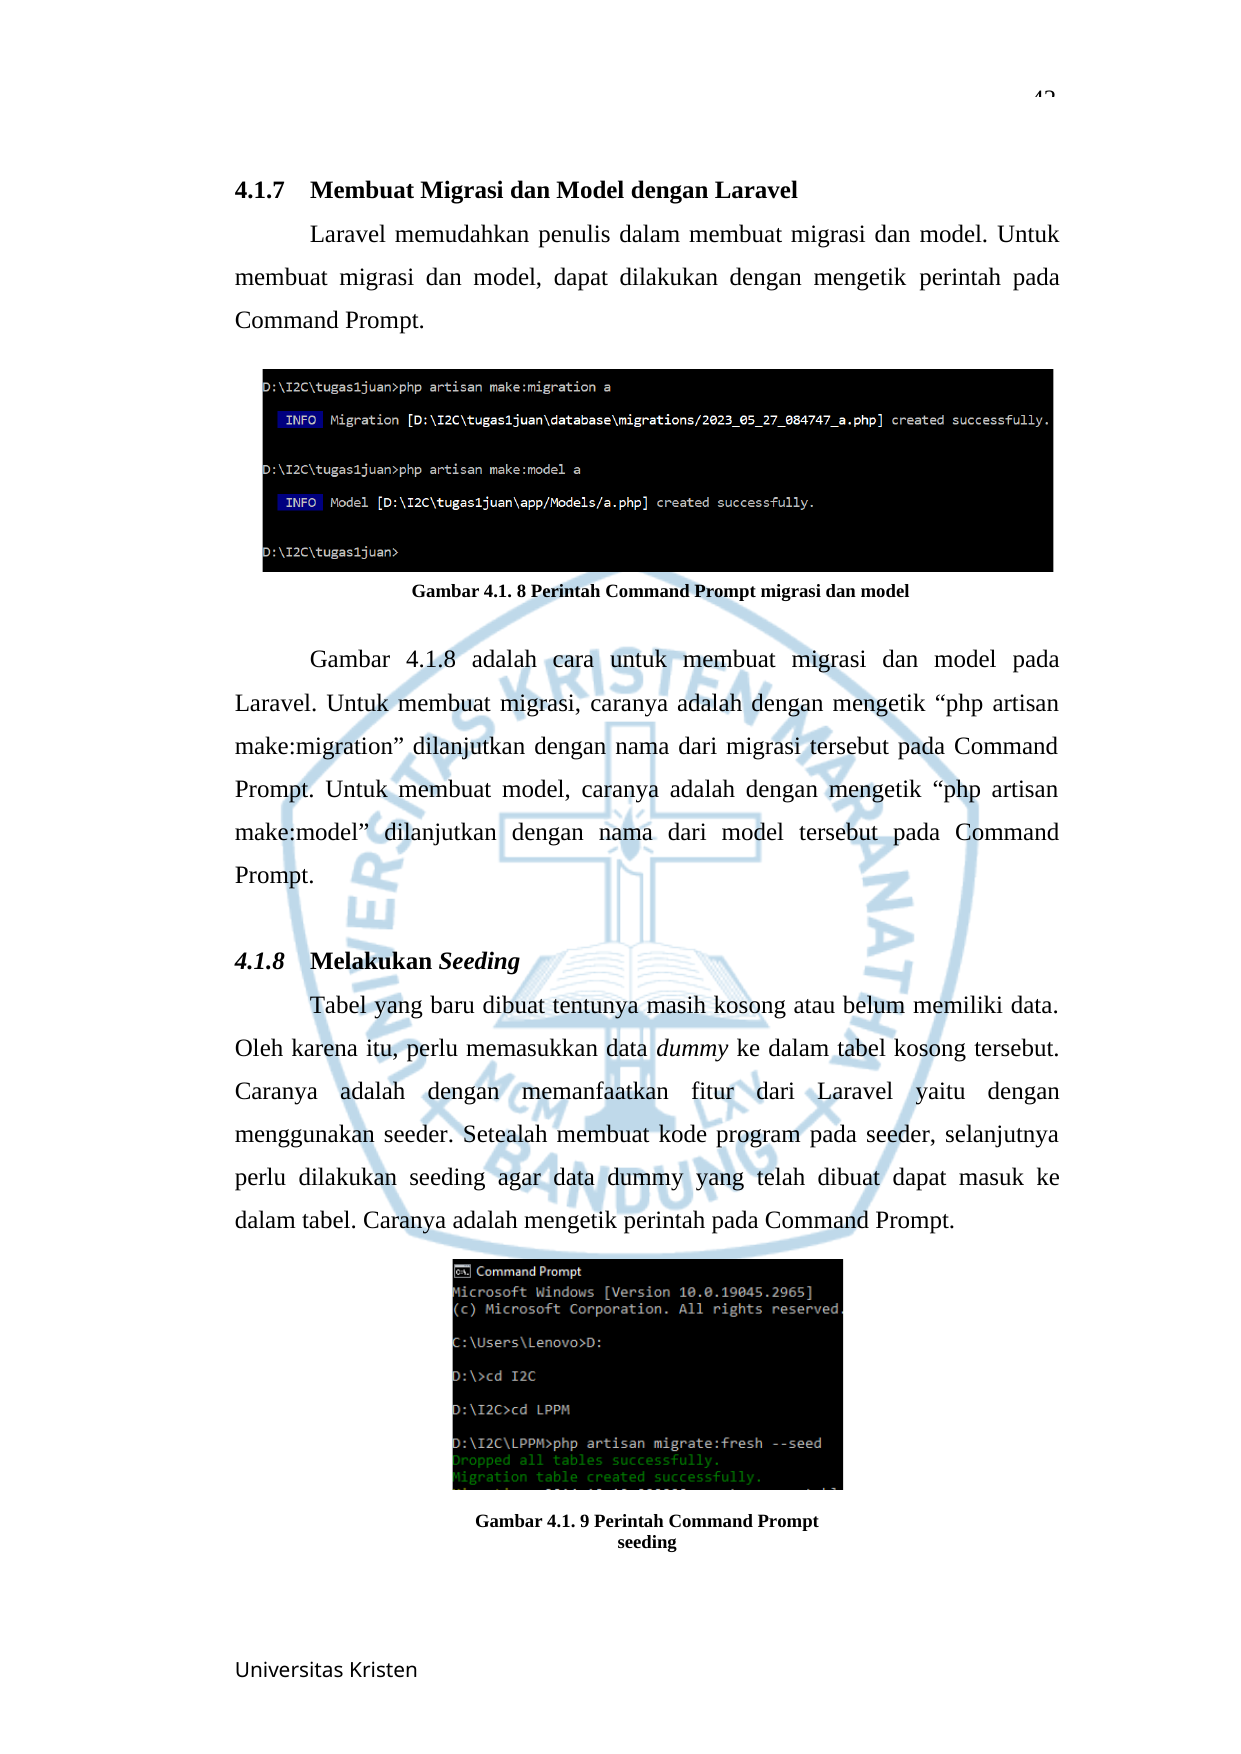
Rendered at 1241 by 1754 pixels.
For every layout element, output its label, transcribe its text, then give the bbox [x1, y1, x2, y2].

text Gambar 4.1.8 adalah cara untuk membuat migrasi dan model pada Laravel. Untuk membuat migrasi, caranya adalah dengan mengetik “php artisan make:migration” dilanjutkan dengan nama dari migrasi tersebut pada Command Prompt. Untuk membuat model, caranya adalah dengan mengetik “php artisan make:model” dilanjutkan dengan nama dari model tersebut pada Command Prompt. [234, 644, 1059, 889]
text Laravel memudahkan penulis dalam membuat migrasi dan model. Untuk membuat migrasi dan model, dapat dilakukan dengan mengetik perintah pada Command Prompt. [234, 219, 1060, 334]
picture [10, 34, 1241, 1754]
list Melakukan Seeding [234, 946, 1088, 975]
text Tabel yang baru dibuat tentunya masih kosong atau belum memiliki data. Oleh karena itu, perlu memasukkan data dummy ke dalam tabel kosong tersebut. Caranya adalah dengan memanfaatkan fitur dari Laravel yaitu dengan menggunakan seeder. Setealah membuat kode program pada seeder, selanjutnya perlu dilakukan seeding agar data dummy yang telah dibuat dapat masuk ke dalam tabel. Caranya adalah mengetik perintah pada Command Prompt. [234, 990, 1060, 1234]
text Gambar 4.1. 8 Perintah Command Prompt migrasi dan model [411, 373, 1088, 601]
text Gambar 4.1. 9 Perintah Command Prompt seeding [475, 1490, 821, 1553]
subtitle Membuat Migrasi dan Model dengan Laravel [234, 175, 1088, 204]
